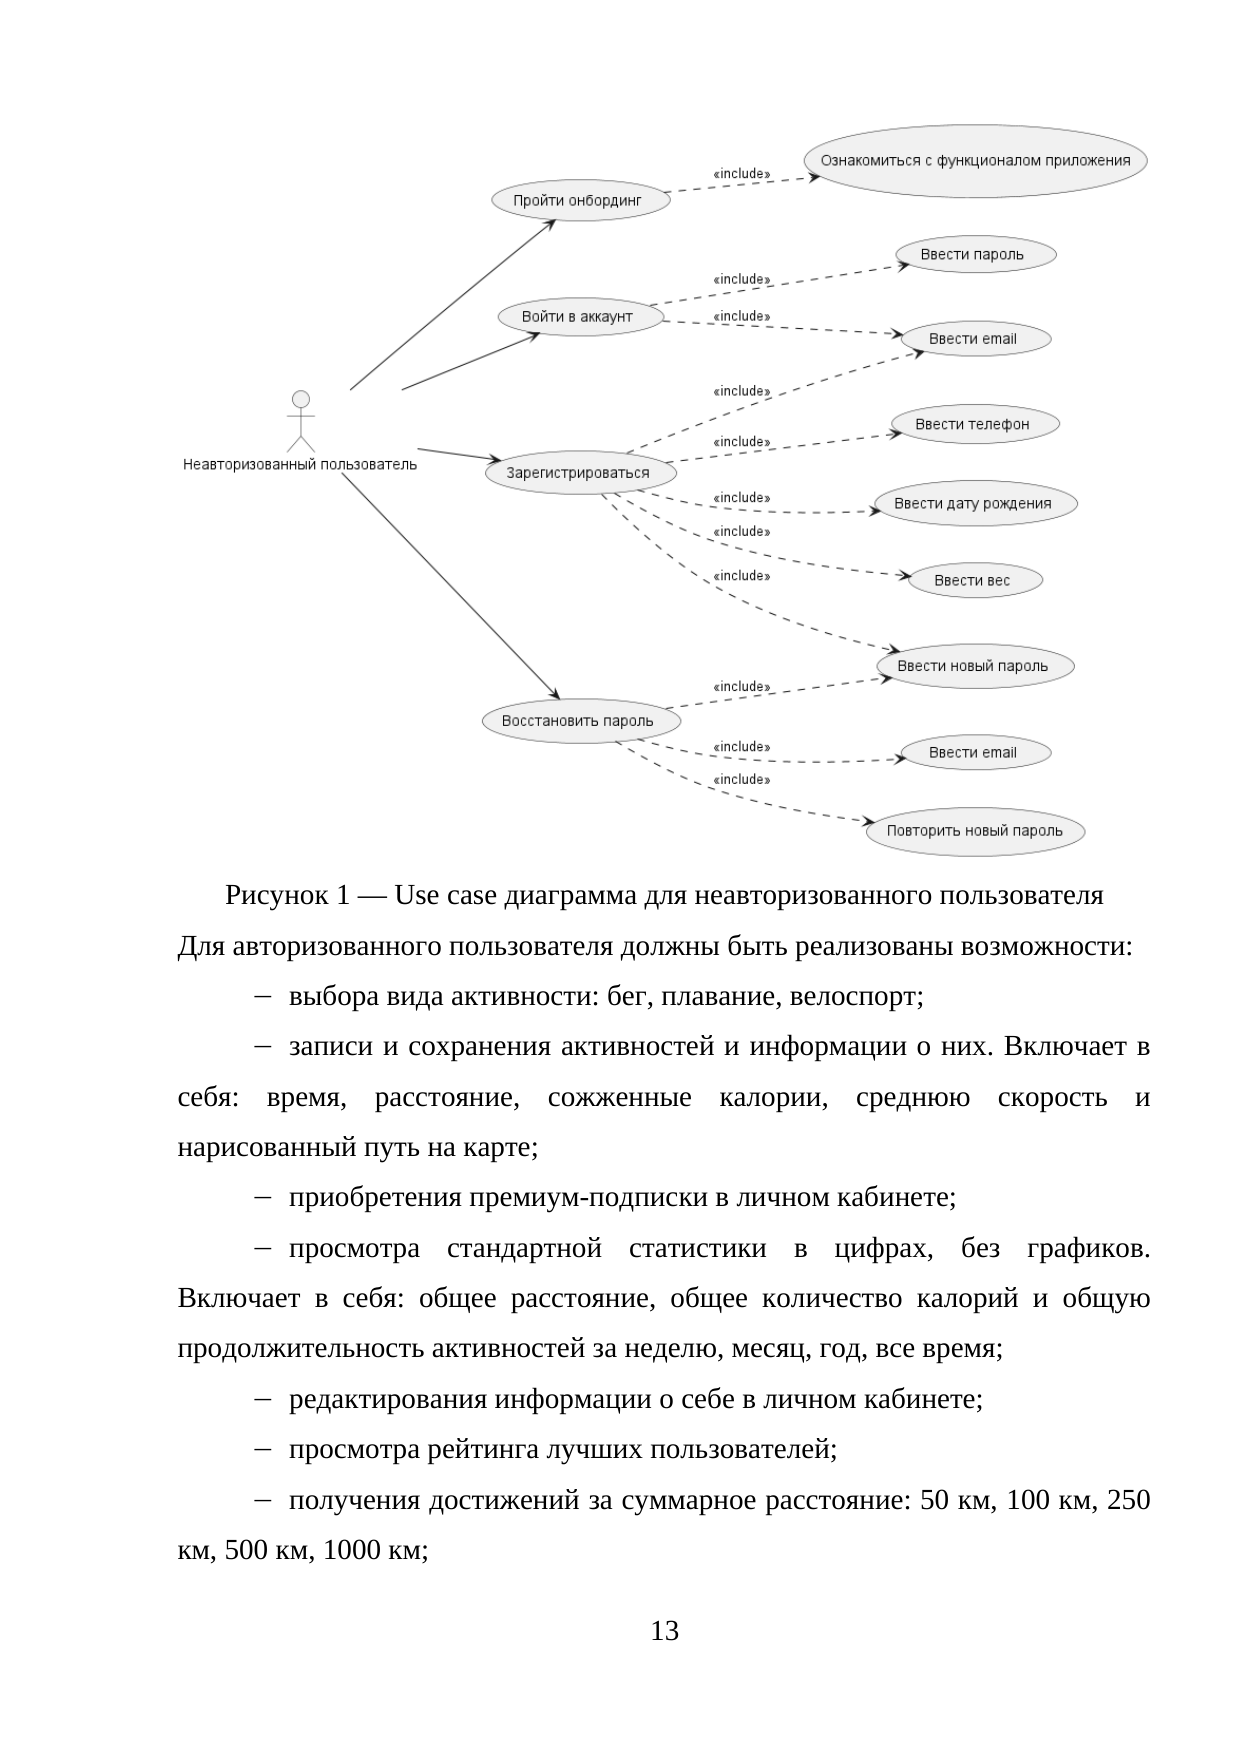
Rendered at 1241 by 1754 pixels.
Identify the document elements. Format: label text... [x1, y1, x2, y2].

text просмотра рейтинга лучших пользователей; [177, 1431, 1152, 1465]
text получения достижений за суммарное расстояние: 50 км, 100 км, 250 км, 500 км, 1000 км; [177, 1482, 1152, 1566]
picture [177, 118, 1152, 861]
text приобретения премиум-подписки в личном кабинете; [177, 1179, 1152, 1213]
text Для авторизованного пользователя должны быть реализованы возможности: [177, 928, 1152, 961]
text редактирования информации о себе в личном кабинете; [177, 1381, 1152, 1414]
text просмотра стандартной статистики в цифрах, без графиков. Включает в себя: общее расстояние, общее количество калорий и общую продолжительность активностей за неделю, месяц, год, все время; [177, 1230, 1152, 1364]
text записи и сохранения активностей и информации о них. Включает в себя: время, расстояние, сожженные калории, среднюю скорость и нарисованный путь на карте; [177, 1028, 1152, 1163]
text Рисунок 1 — Use case диаграмма для неавторизованного пользователя [177, 877, 1152, 911]
text выбора вида активности: бег, плавание, велоспорт; [177, 978, 1152, 1012]
